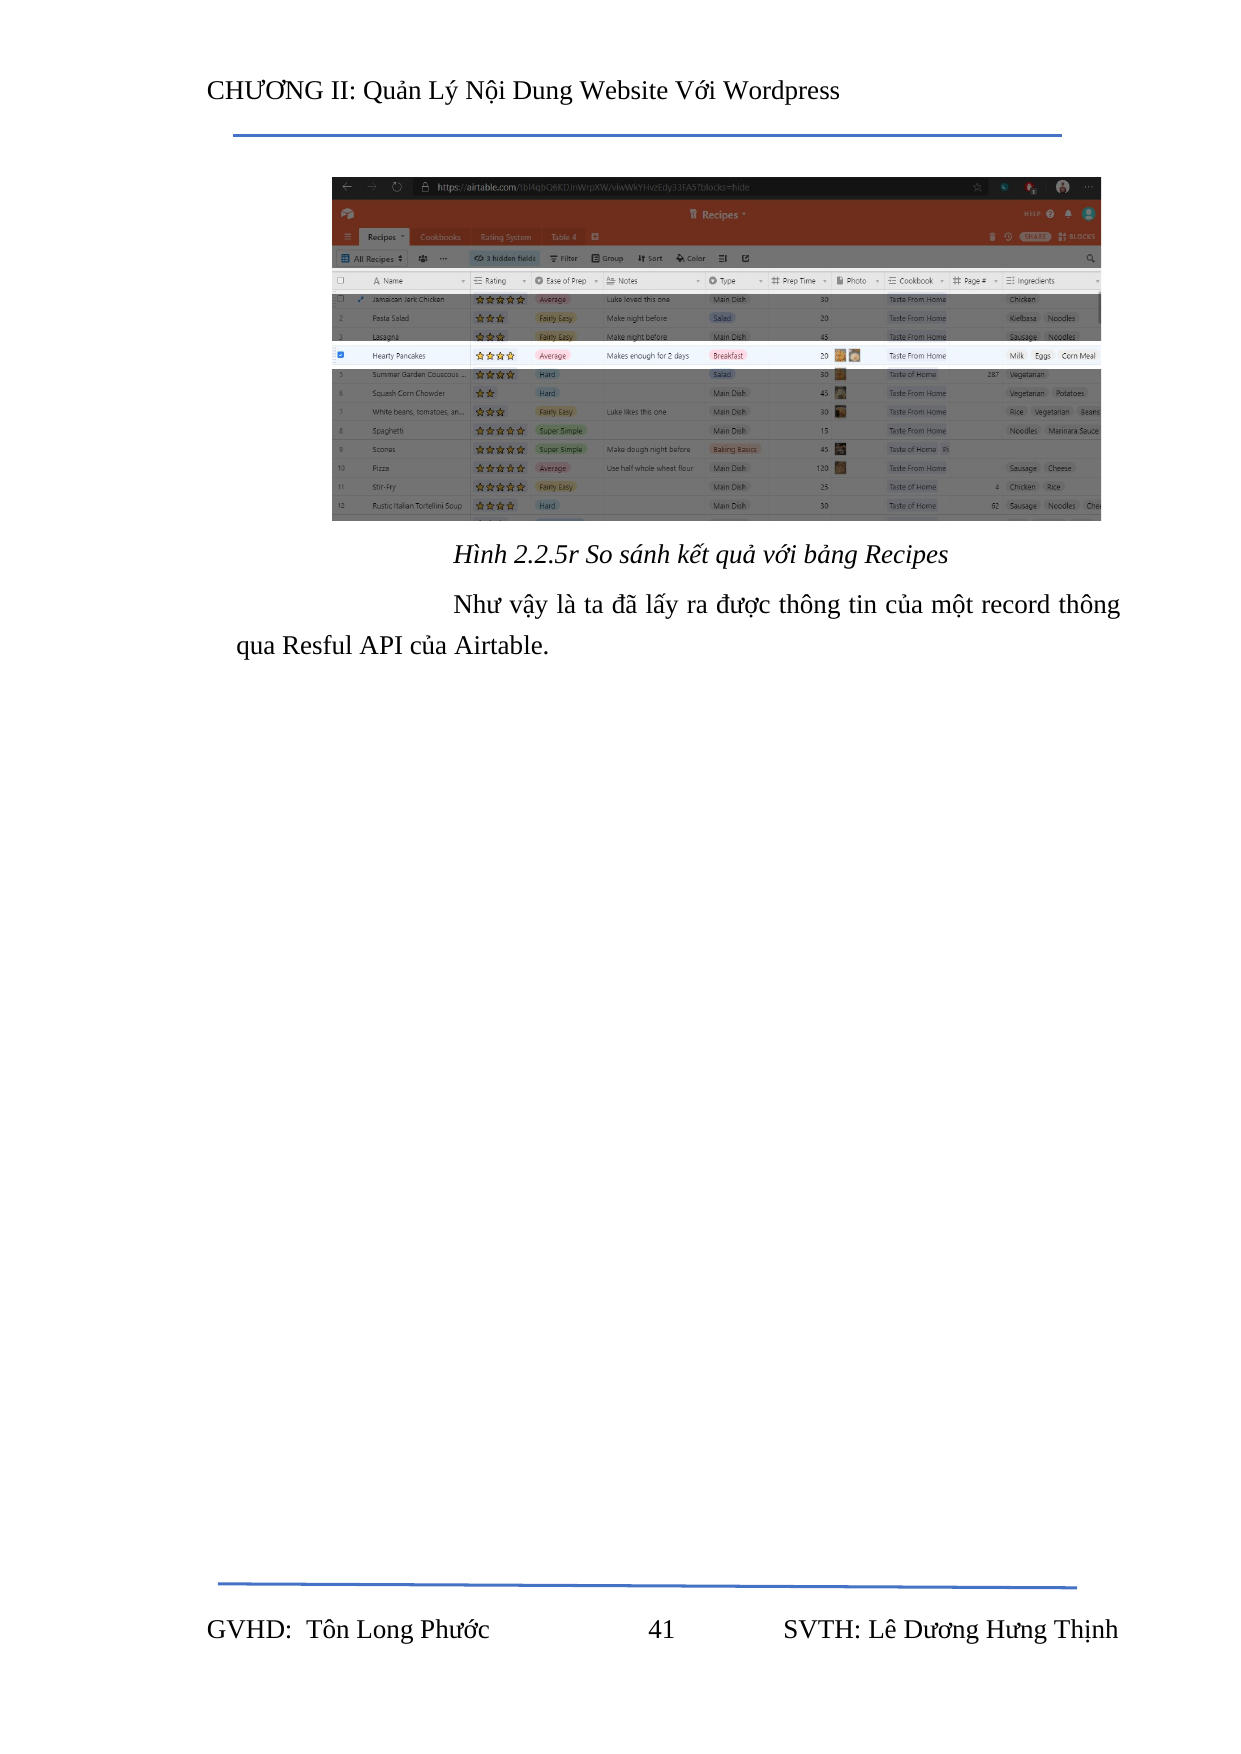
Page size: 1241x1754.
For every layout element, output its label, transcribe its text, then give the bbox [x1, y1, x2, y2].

text Như vậy là ta đã lấy ra được thông tin của một record thông qua Resful API của Airtable. [236, 588, 1121, 661]
picture [332, 177, 1102, 521]
subtitle Hình 2.2.5r So sánh kết quả với bảng Recipes [236, 538, 1121, 569]
